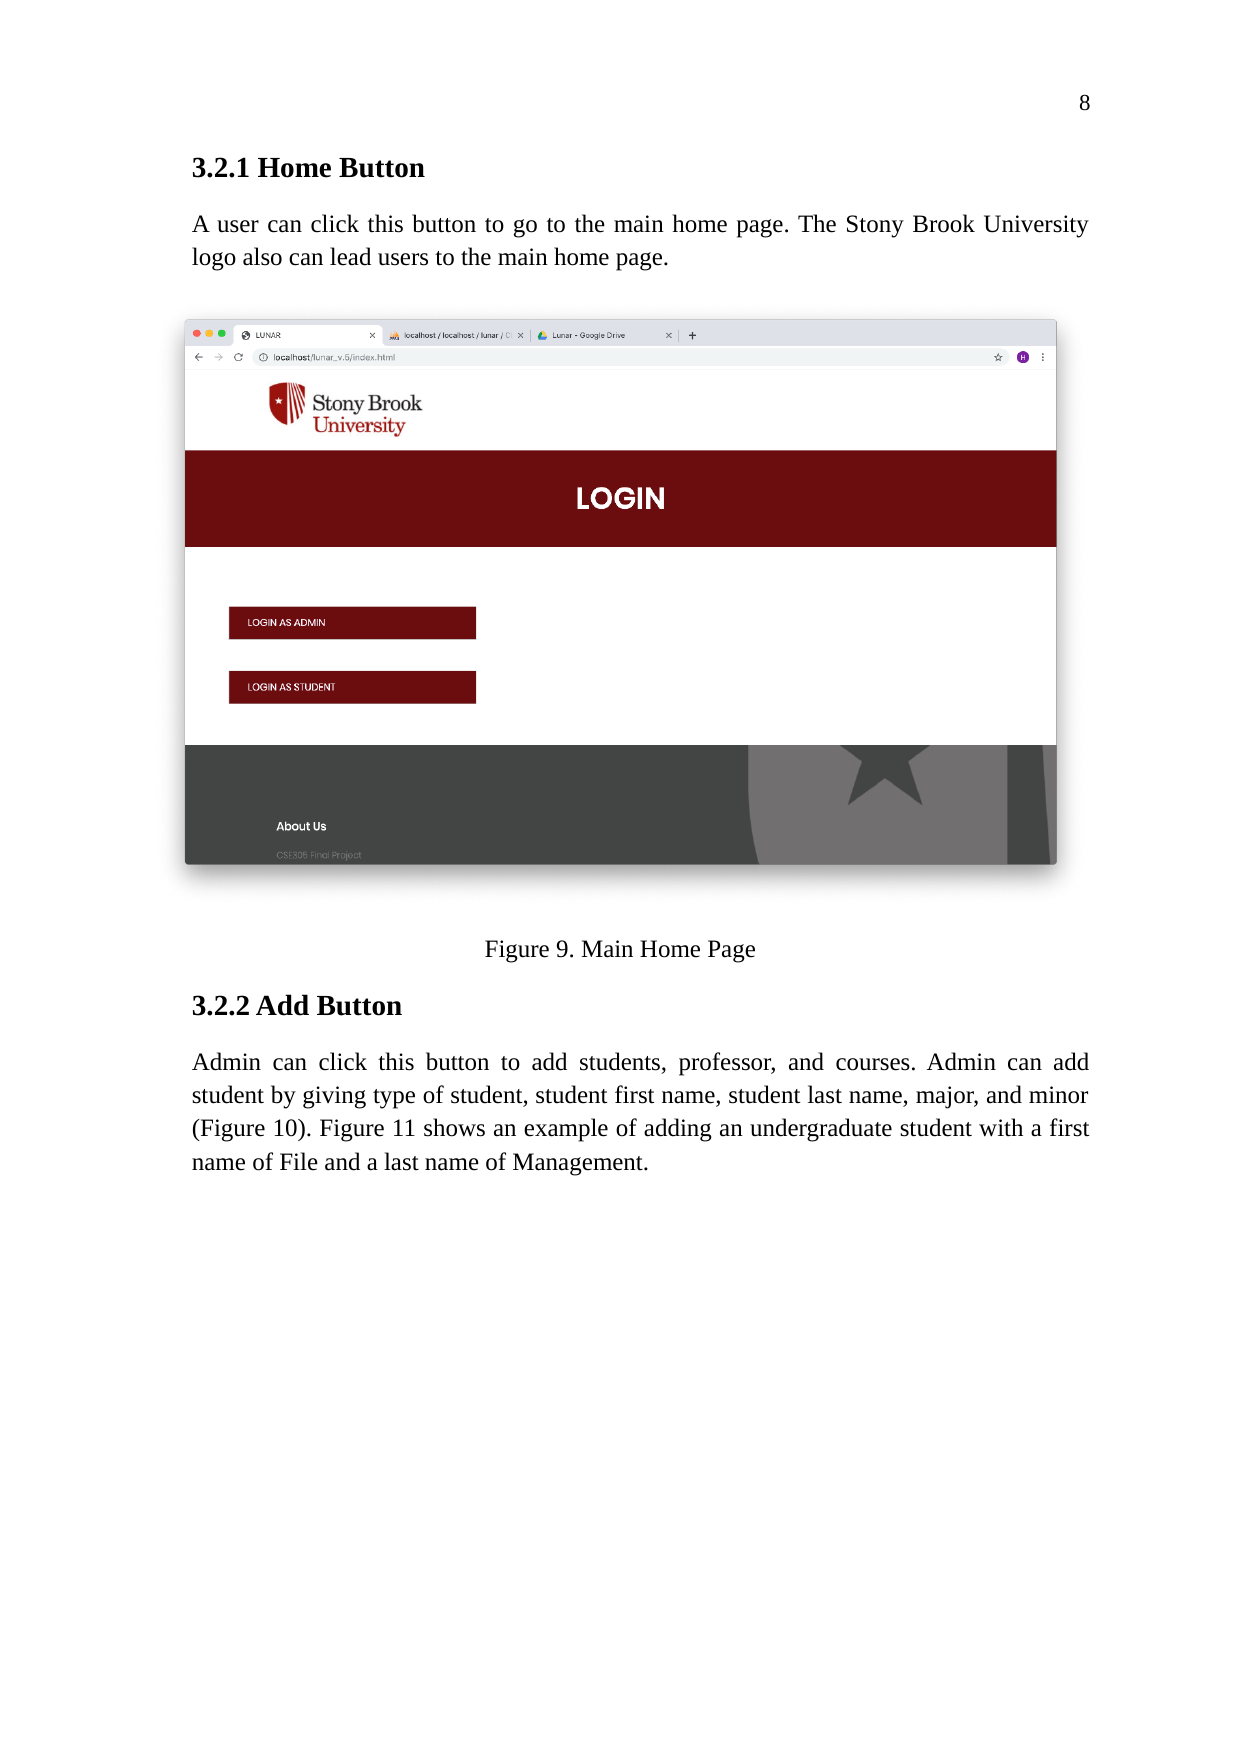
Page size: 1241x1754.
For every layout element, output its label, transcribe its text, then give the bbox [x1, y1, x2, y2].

text A user can click this button to go to the main home page. The Stony Brook University logo also can lead users to the main home page. [192, 209, 1090, 271]
text 3.2.1 Home Button [192, 150, 1090, 183]
text Figure 9. Main Home Page [150, 934, 1090, 963]
picture [150, 296, 1091, 910]
text Admin can click this button to add students, professor, and courses. Admin can add student by giving type of student, student first name, student last name, major, and minor (Figure 10). Figure 11 shows an example of adding an undergraduate student with a first name of File and a last name of Management. [192, 1047, 1090, 1175]
text 3.2.2 Add Button [192, 988, 1090, 1022]
